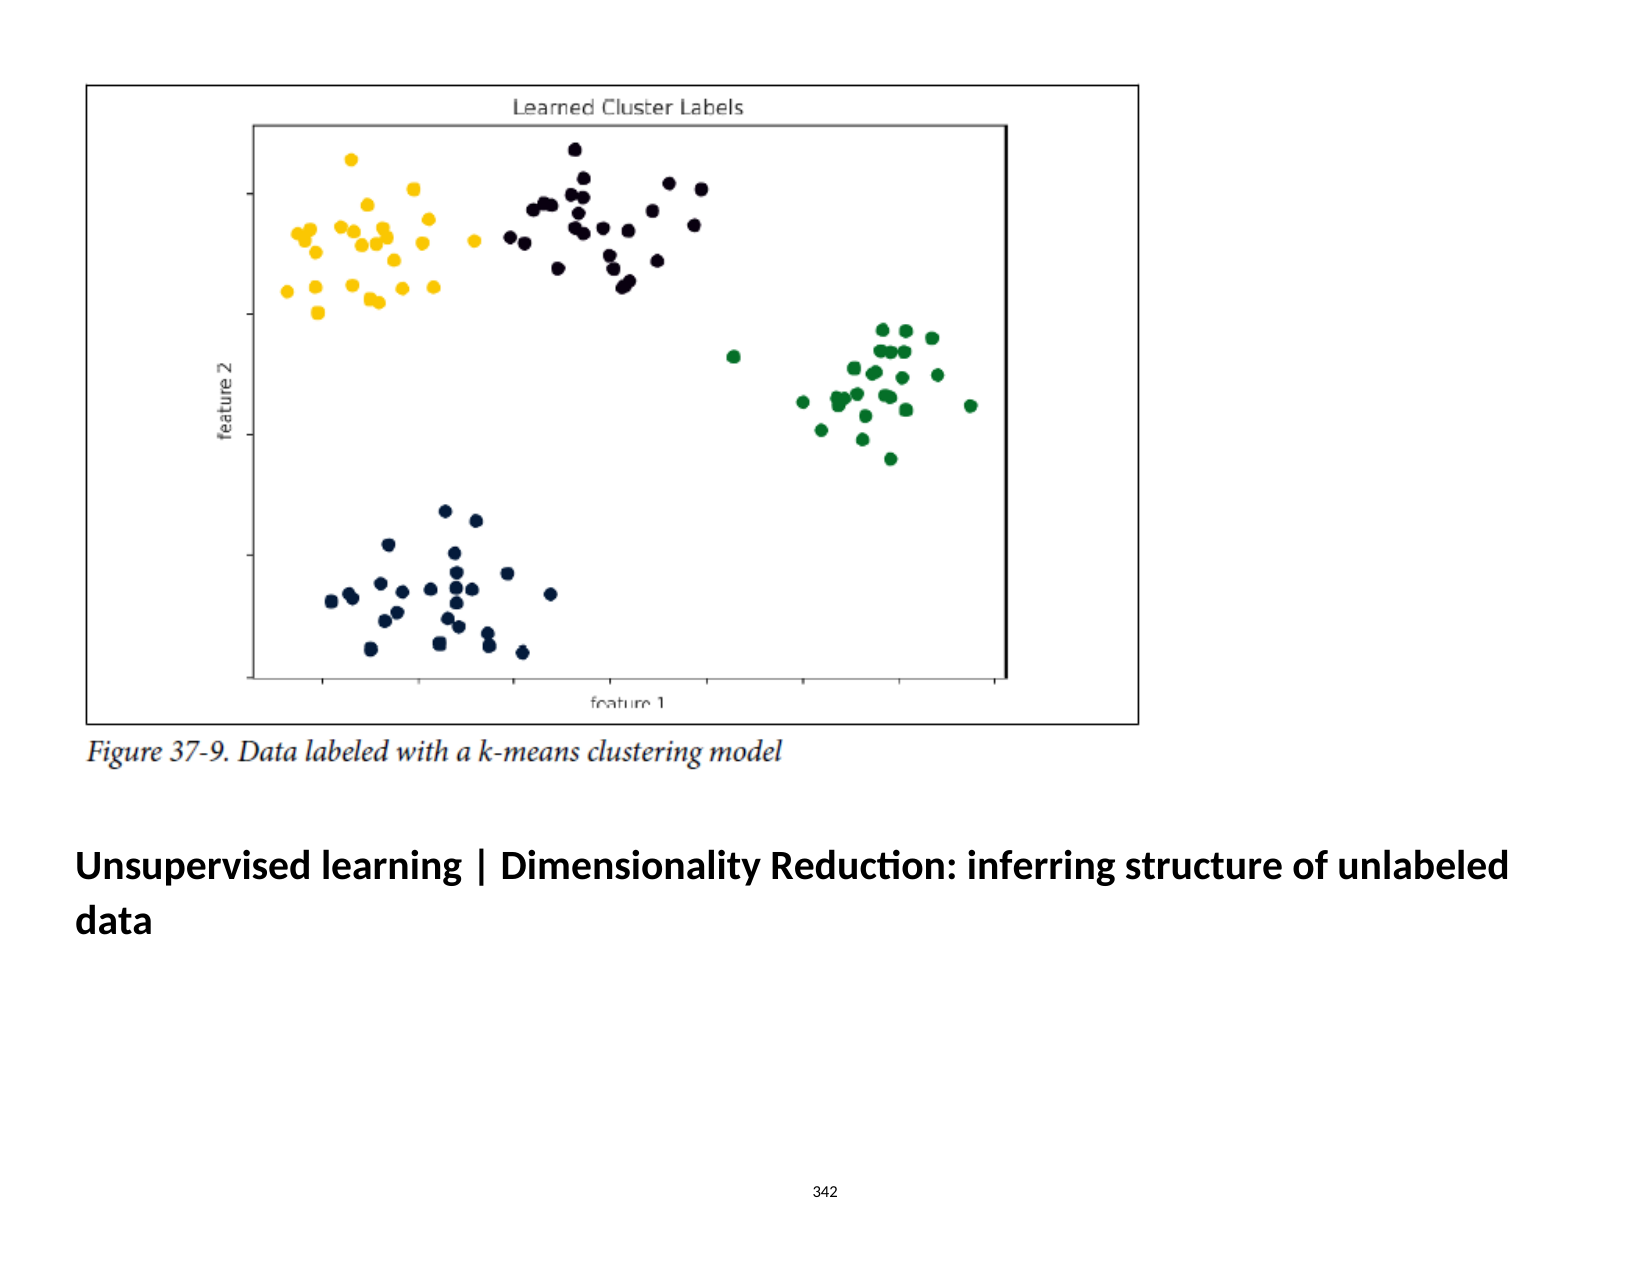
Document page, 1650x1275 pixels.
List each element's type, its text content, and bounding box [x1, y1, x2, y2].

text Unsupervised learning | Dimensionality Reduction: inferring structure of unlabeled data [75, 839, 1575, 945]
picture [75, 75, 1152, 774]
